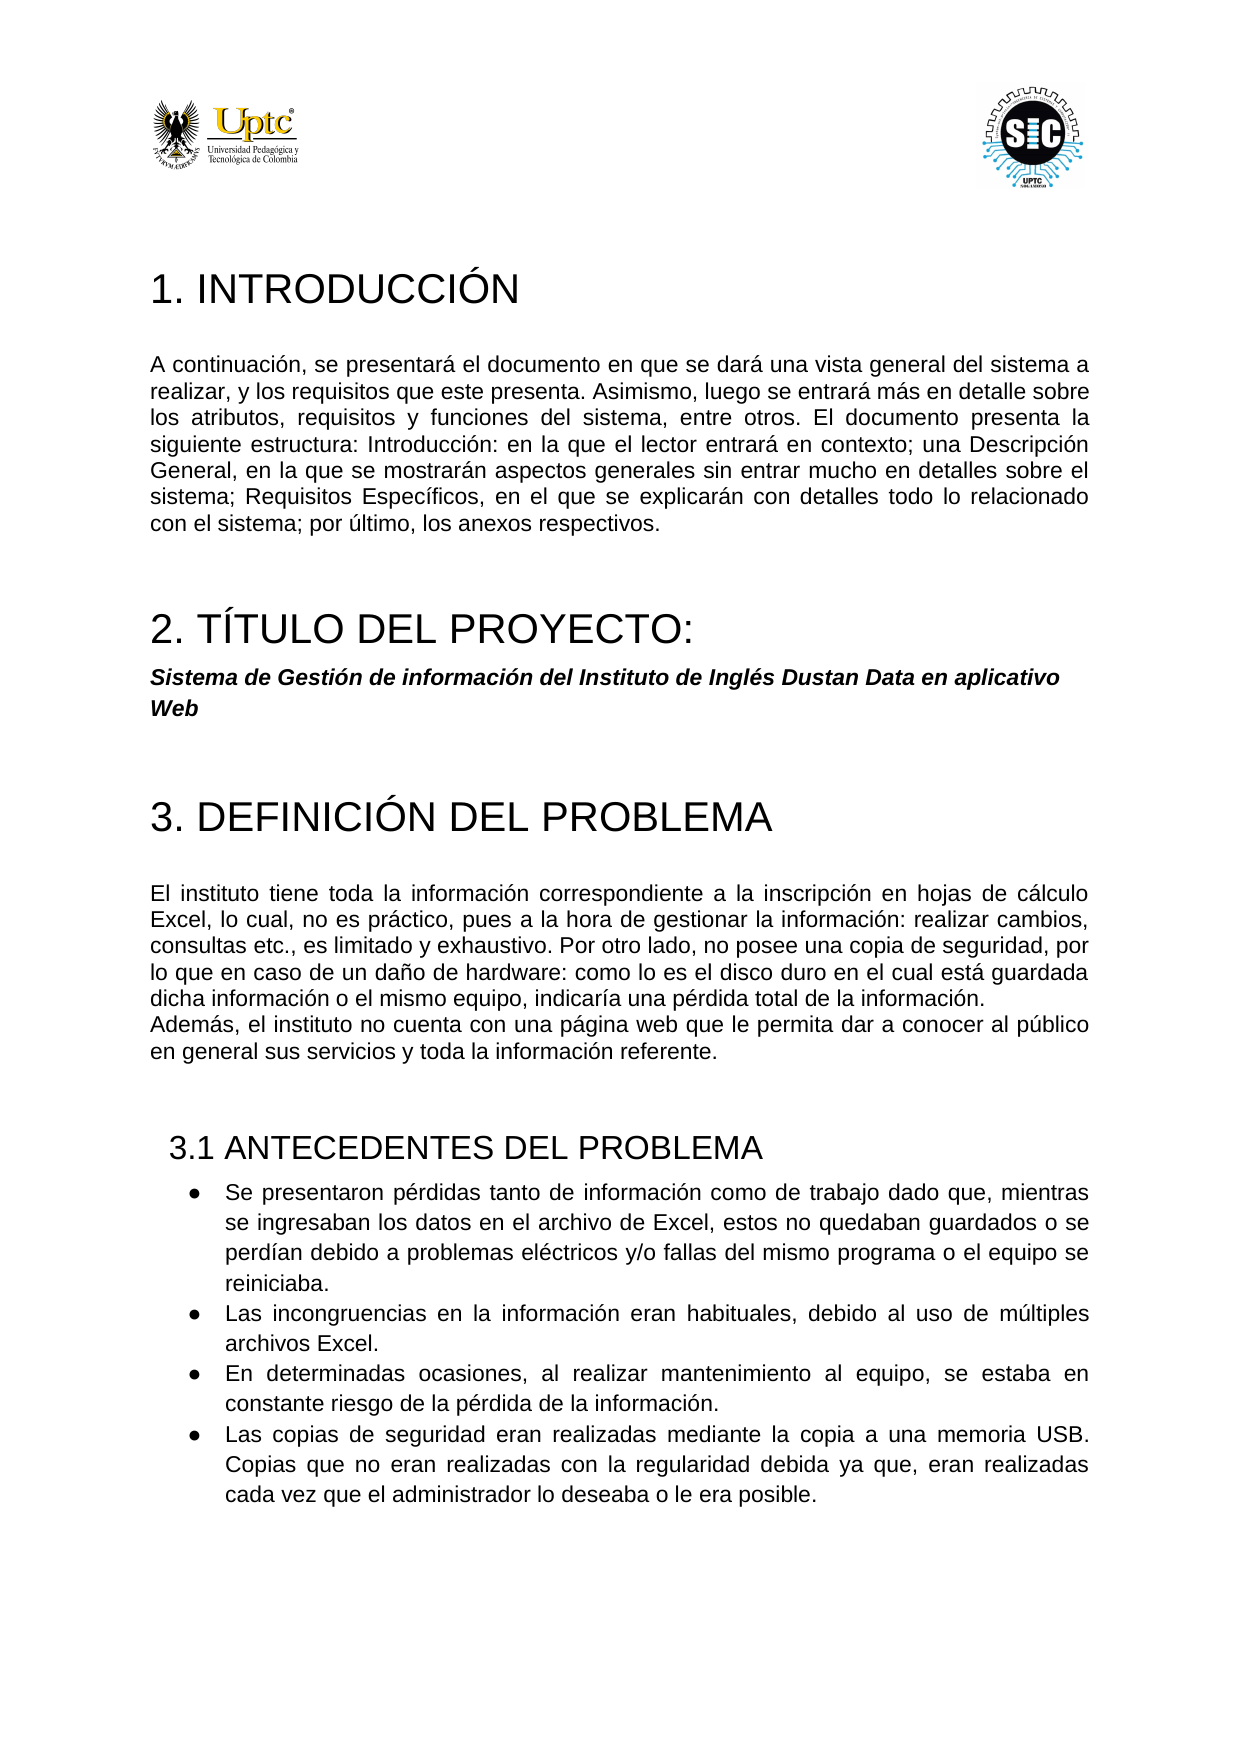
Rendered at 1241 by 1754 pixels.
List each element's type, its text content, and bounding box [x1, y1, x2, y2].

subtitle 3. DEFINICIÓN DEL PROBLEMA [150, 793, 1090, 841]
list Las copias de seguridad eran realizadas mediante la copia a una memoria USB. Copias que no eran realizadas con la regularidad debida ya que, eran realizadas cada vez que el administrador lo deseaba o le era posible. [187, 1421, 1090, 1507]
subtitle 1. INTRODUCCIÓN [150, 265, 1090, 313]
list Se presentaron pérdidas tanto de información como de trabajo dado que, mientras se ingresaban los datos en el archivo de Excel, estos no quedaban guardados o se perdían debido a problemas eléctricos y/o fallas del mismo programa o el equipo se reiniciaba. [187, 1179, 1090, 1296]
text Además, el instituto no cuenta con una página web que le permita dar a conocer al público en general sus servicios y toda la información referente. [150, 1011, 1090, 1064]
text El instituto tiene toda la información correspondiente a la inscripción en hojas de cálculo Excel, lo cual, no es práctico, pues a la hora de gestionar la información: realizar cambios, consultas etc., es limitado y exhaustivo. Por otro lado, no posee una copia de seguridad, por lo que en caso de un daño de hardware: como lo es el disco duro en el cual está guardada dicha información o el mismo equipo, indicaría una pérdida total de la información. [150, 879, 1090, 1011]
text Sistema de Gestión de información del Instituto de Inglés Dustan Data en aplicativo Web [150, 664, 1090, 721]
picture [976, 82, 1086, 189]
text A continuación, se presentará el documento en que se dará una vista general del sistema a realizar, y los requisitos que este presenta. Asimismo, luego se entrará más en detalle sobre los atributos, requisitos y funciones del sistema, entre otros. El documento presenta la siguiente estructura: Introducción: en la que el lector entrará en contexto; una Descripción General, en la que se mostrarán aspectos generales sin entrar mucho en detalles sobre el sistema; Requisitos Específicos, en el que se explicarán con detalles todo lo relacionado con el sistema; por último, los anexos respectivos. [150, 351, 1090, 536]
subtitle 2. TÍTULO DEL PROYECTO: [150, 604, 1090, 652]
list Las incongruencias en la información eran habituales, debido al uso de múltiples archivos Excel. [187, 1300, 1090, 1356]
subtitle 3.1 ANTECEDENTES DEL PROBLEMA [150, 1128, 1090, 1166]
list En determinadas ocasiones, al realizar mantenimiento al equipo, se estaba en constante riesgo de la pérdida de la información. [187, 1360, 1090, 1417]
picture [150, 75, 301, 189]
